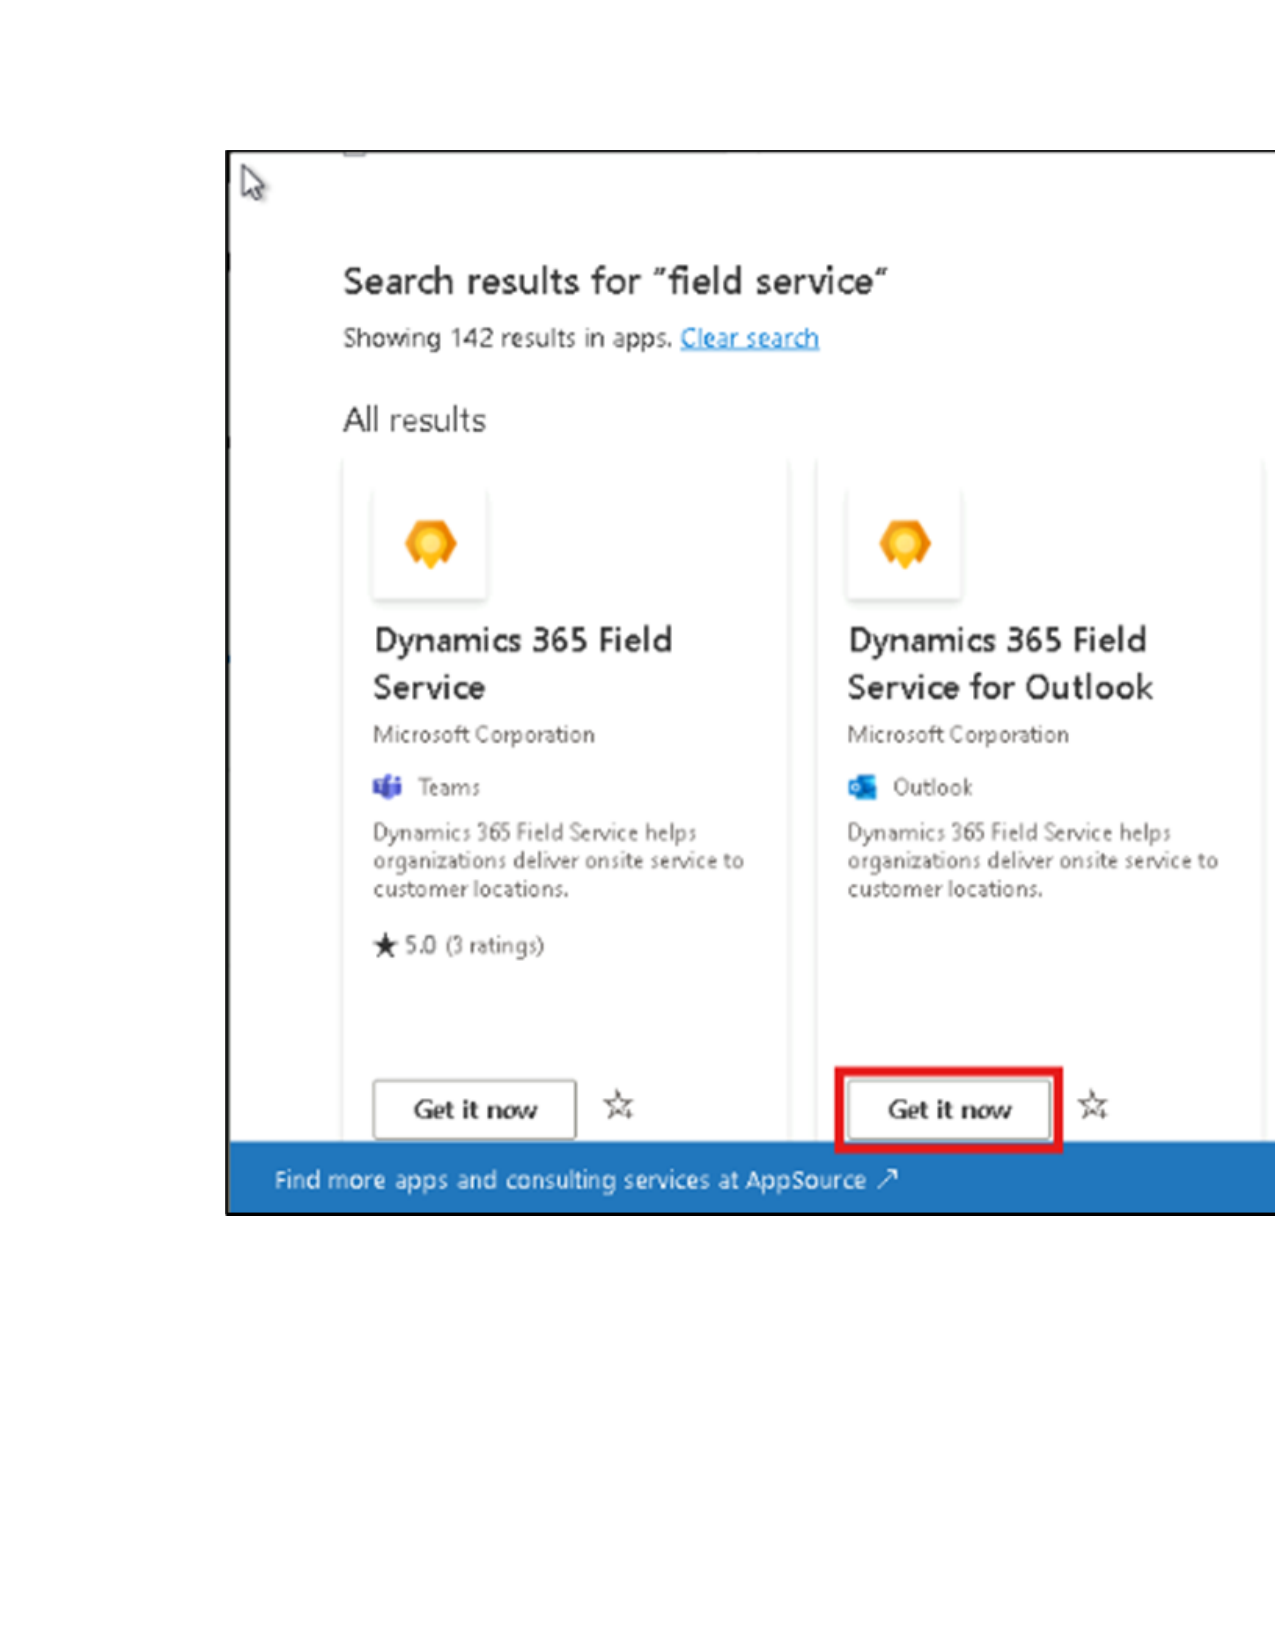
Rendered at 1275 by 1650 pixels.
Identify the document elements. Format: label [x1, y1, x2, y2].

picture [225, 150, 1275, 1216]
